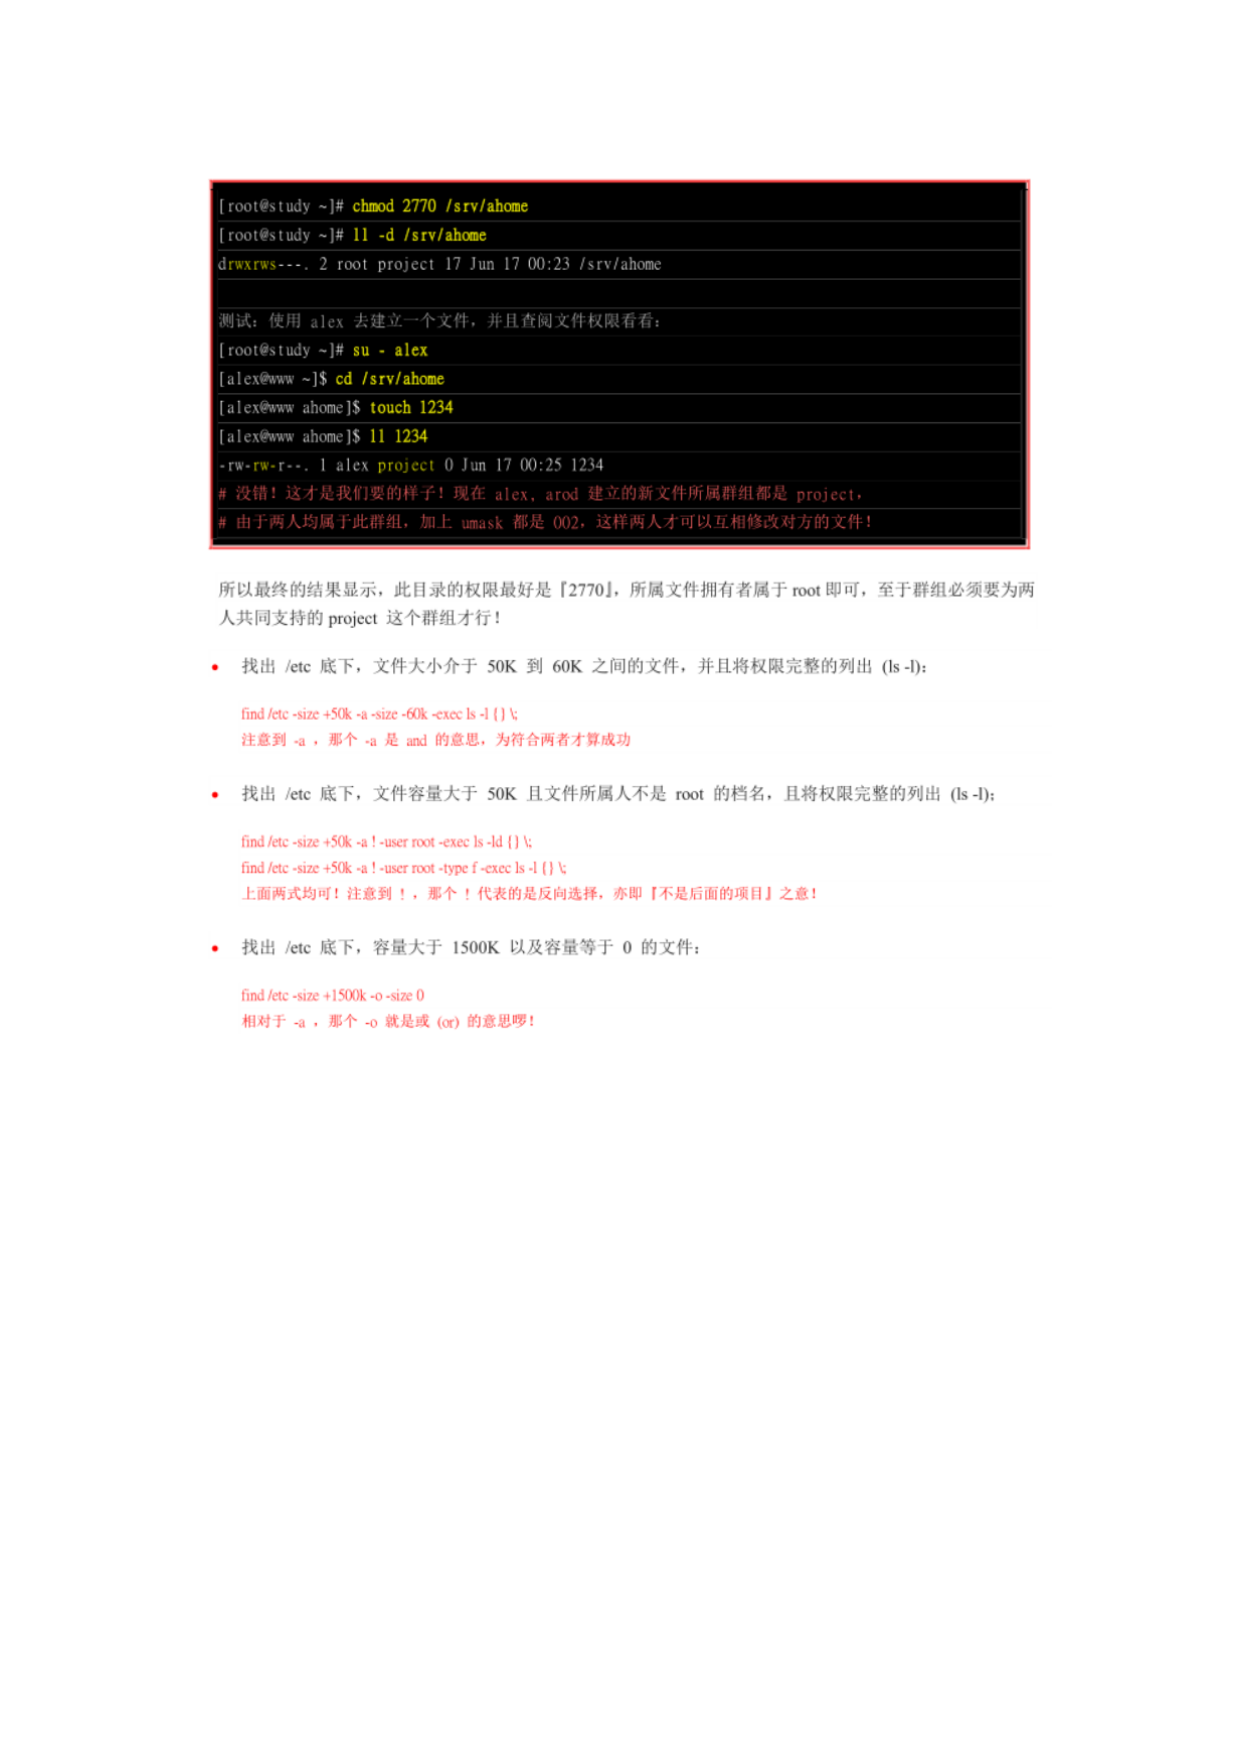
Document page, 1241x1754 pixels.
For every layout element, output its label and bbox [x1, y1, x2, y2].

picture [187, 649, 1052, 1043]
picture [187, 162, 1052, 636]
